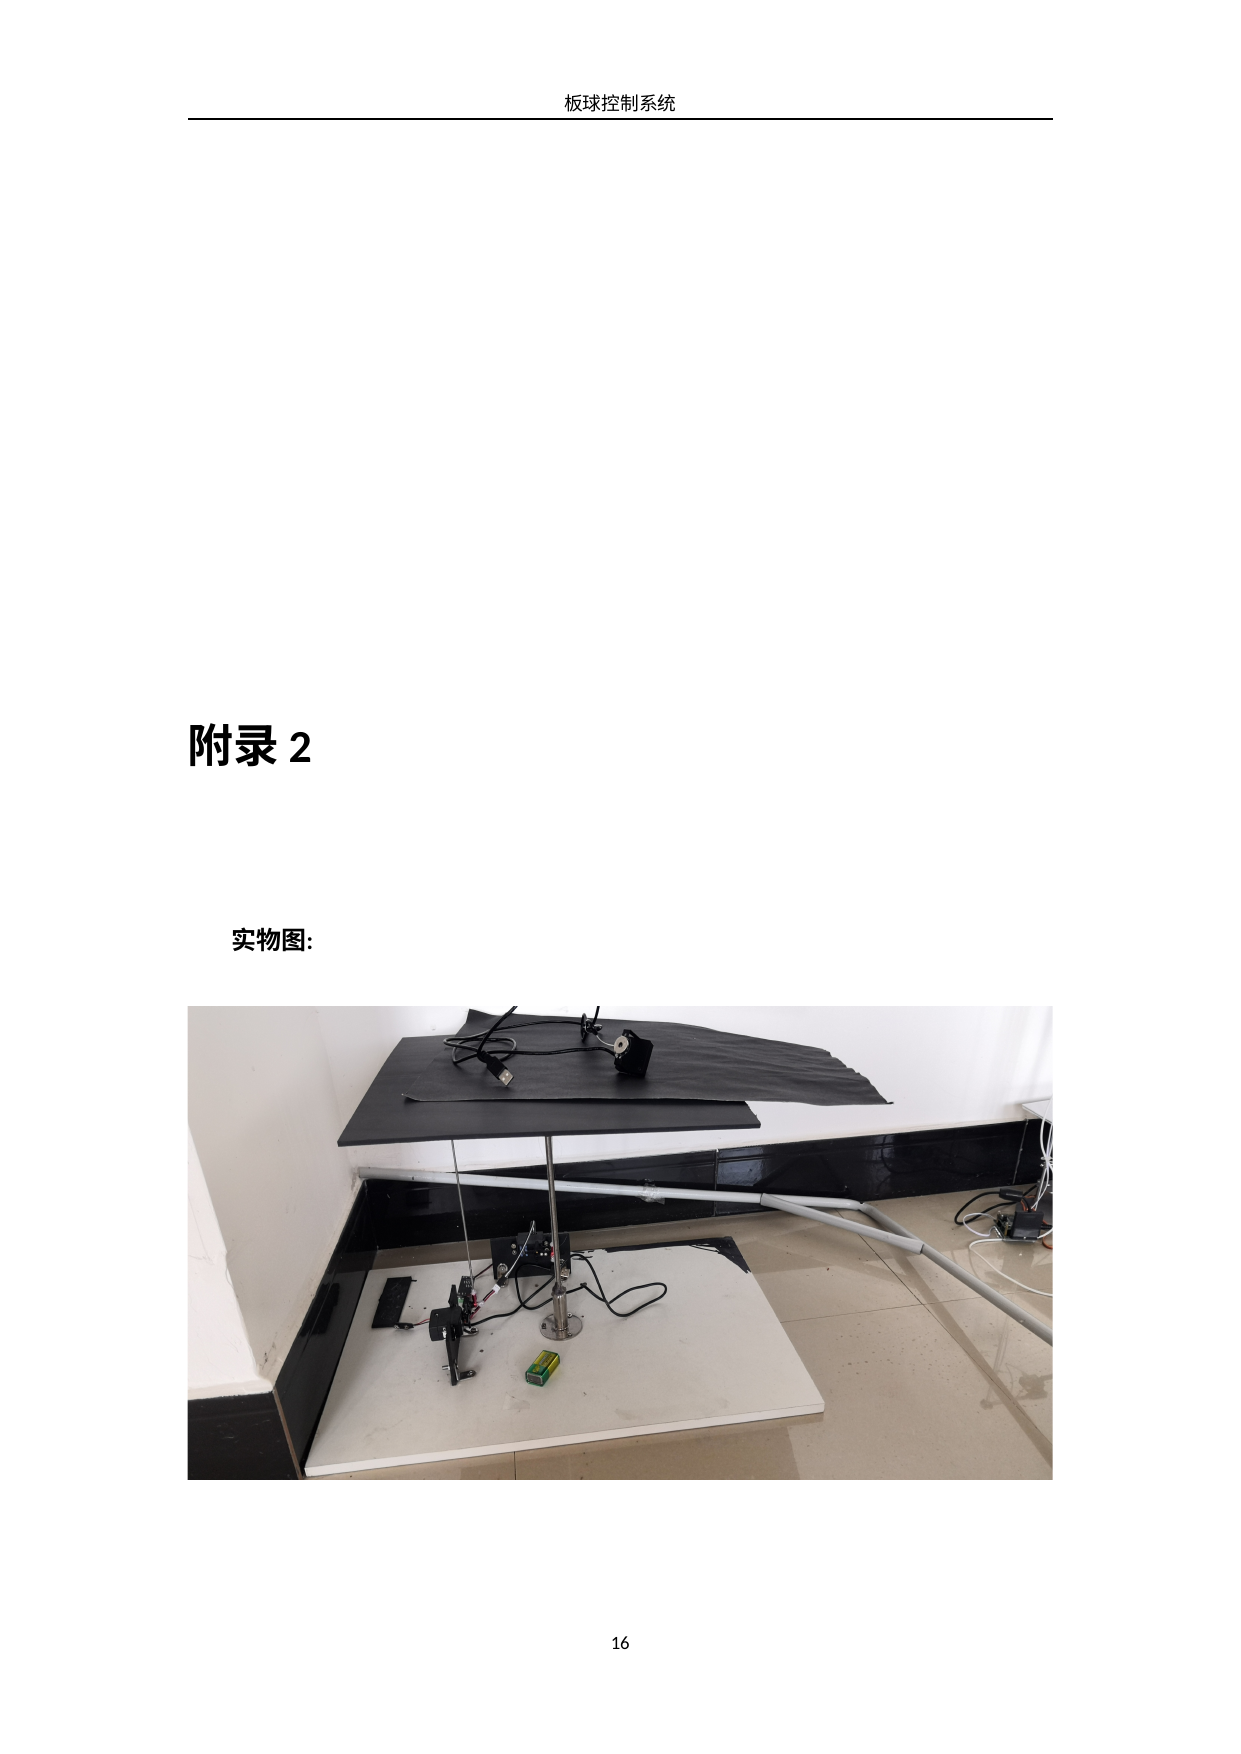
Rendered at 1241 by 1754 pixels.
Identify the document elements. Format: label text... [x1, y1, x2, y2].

text 实物图: [187, 904, 1053, 972]
picture [187, 1006, 1053, 1480]
subtitle 附录2 [187, 709, 1053, 777]
